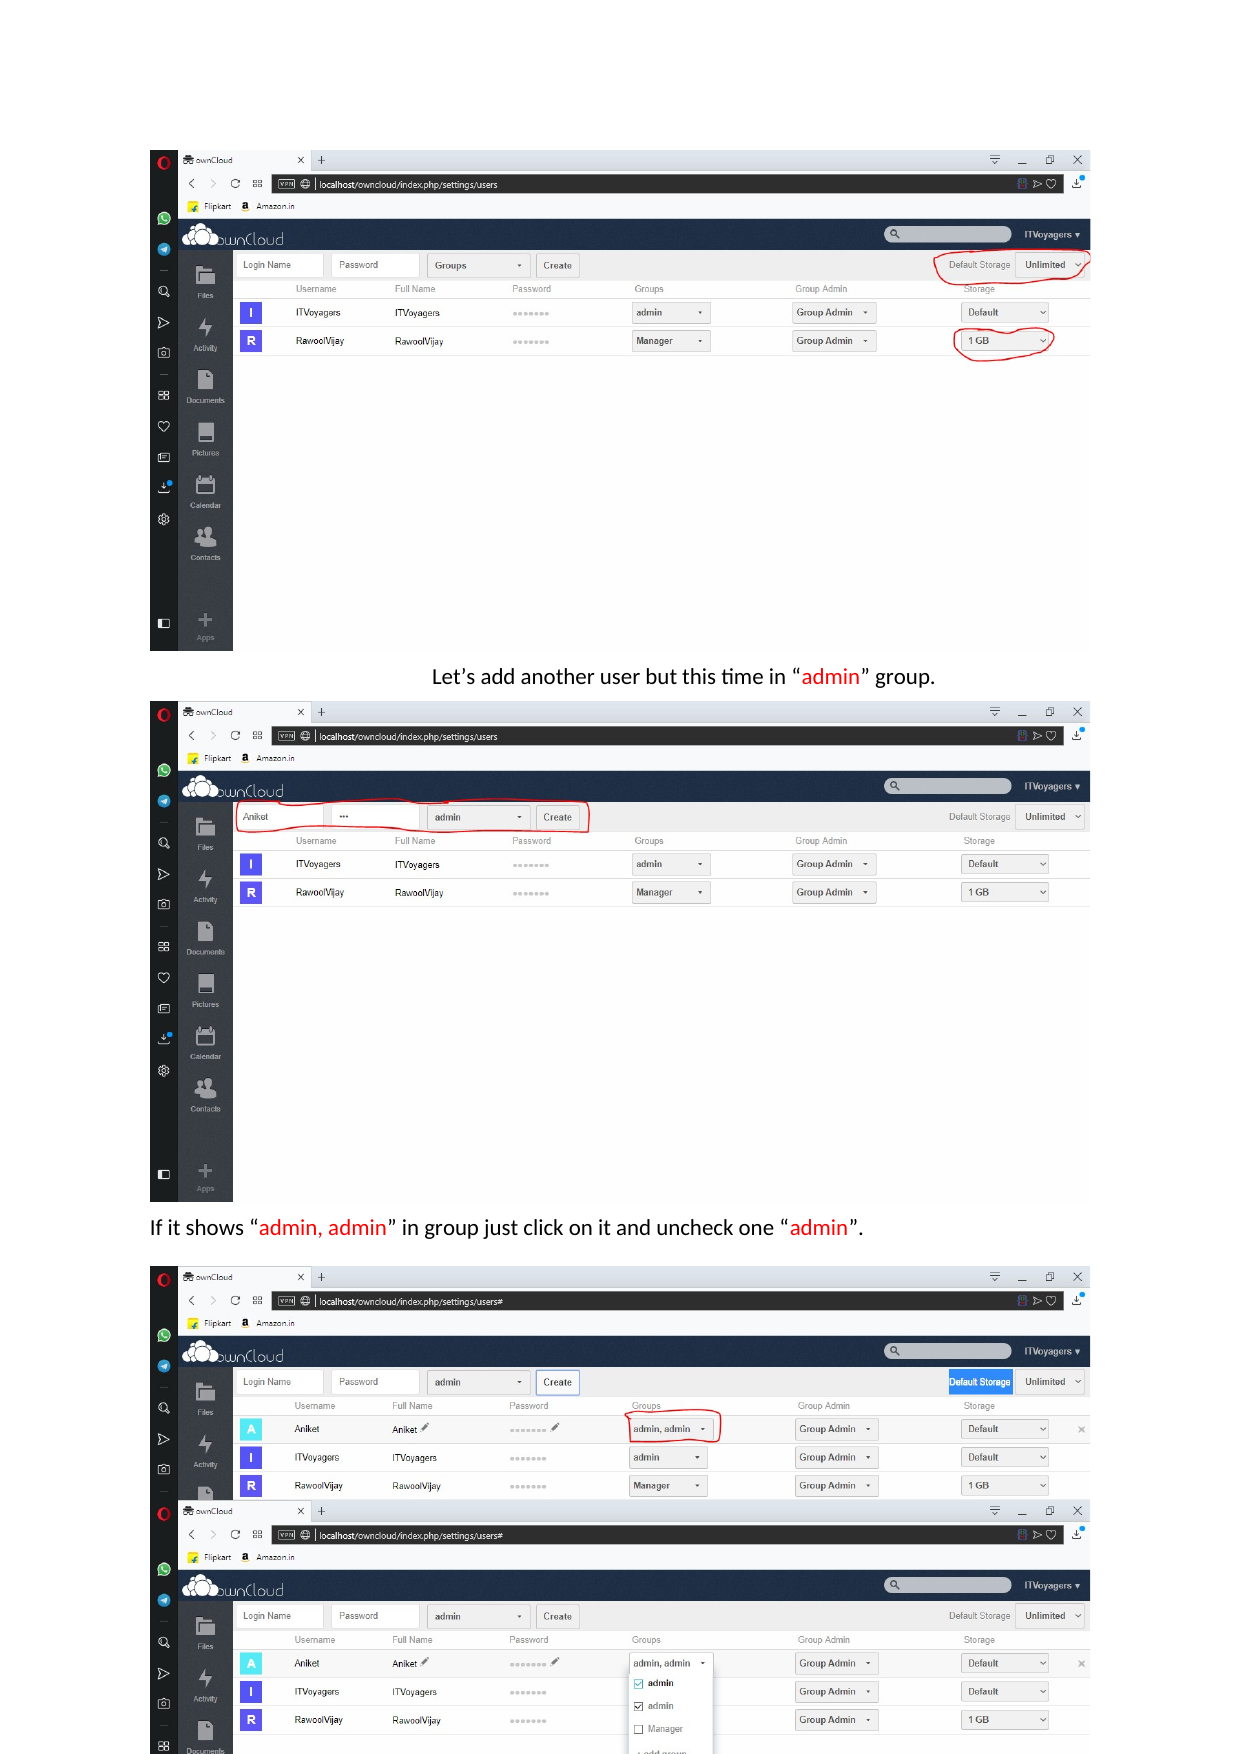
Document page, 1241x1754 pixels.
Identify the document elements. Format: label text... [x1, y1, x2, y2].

picture [150, 701, 1091, 1202]
text Let’s add another user but this time in “admin” group. [150, 662, 936, 690]
picture [150, 1266, 1091, 1754]
picture [150, 150, 1091, 651]
text If it shows “admin, admin” in group just click on it and uncheck one “admin”. [149, 1213, 1090, 1241]
